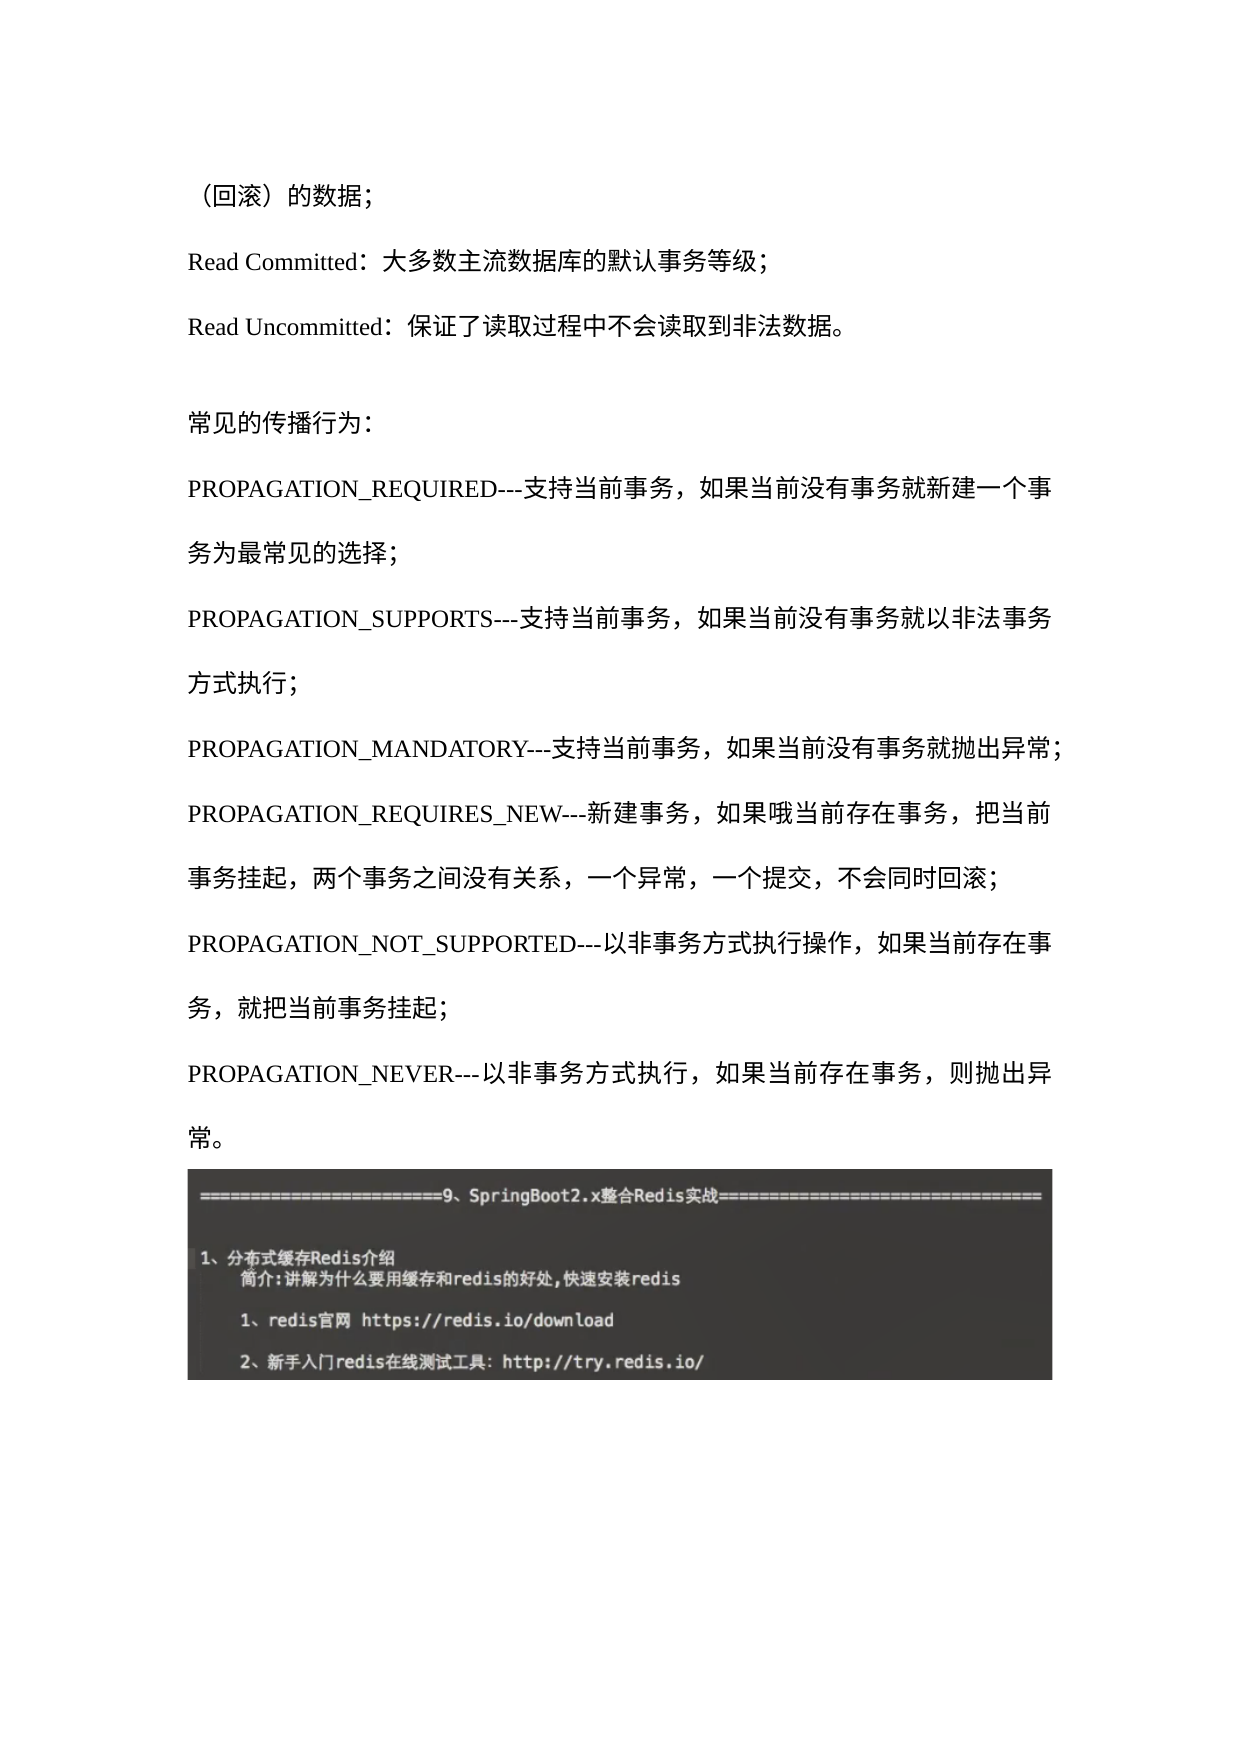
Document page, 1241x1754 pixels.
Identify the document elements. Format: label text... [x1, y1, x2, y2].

text 常见的传播行为： [187, 389, 1053, 454]
text Read Committed：大多数主流数据库的默认事务等级； [187, 227, 1053, 292]
text PROPAGATION_MANDATORY---支持当前事务，如果当前没有事务就抛出异常； [187, 714, 1053, 779]
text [187, 162, 1053, 227]
text PROPAGATION_SUPPORTS---支持当前事务，如果当前没有事务就以非法事务方式执行； [187, 584, 1053, 714]
text PROPAGATION_REQUIRES_NEW---新建事务，如果哦当前存在事务，把当前事务挂起，两个事务之间没有关系，一个异常，一个提交，不会同时回滚； [187, 779, 1053, 909]
picture [187, 1169, 1053, 1380]
text Read Uncommitted：保证了读取过程中不会读取到非法数据。 [187, 292, 1053, 357]
text PROPAGATION_NEVER---以非事务方式执行，如果当前存在事务，则抛出异常。 [187, 1039, 1053, 1169]
text PROPAGATION_REQUIRED---支持当前事务，如果当前没有事务就新建一个事务为最常见的选择； [187, 454, 1053, 584]
text PROPAGATION_NOT_SUPPORTED---以非事务方式执行操作，如果当前存在事务，就把当前事务挂起； [187, 909, 1053, 1039]
